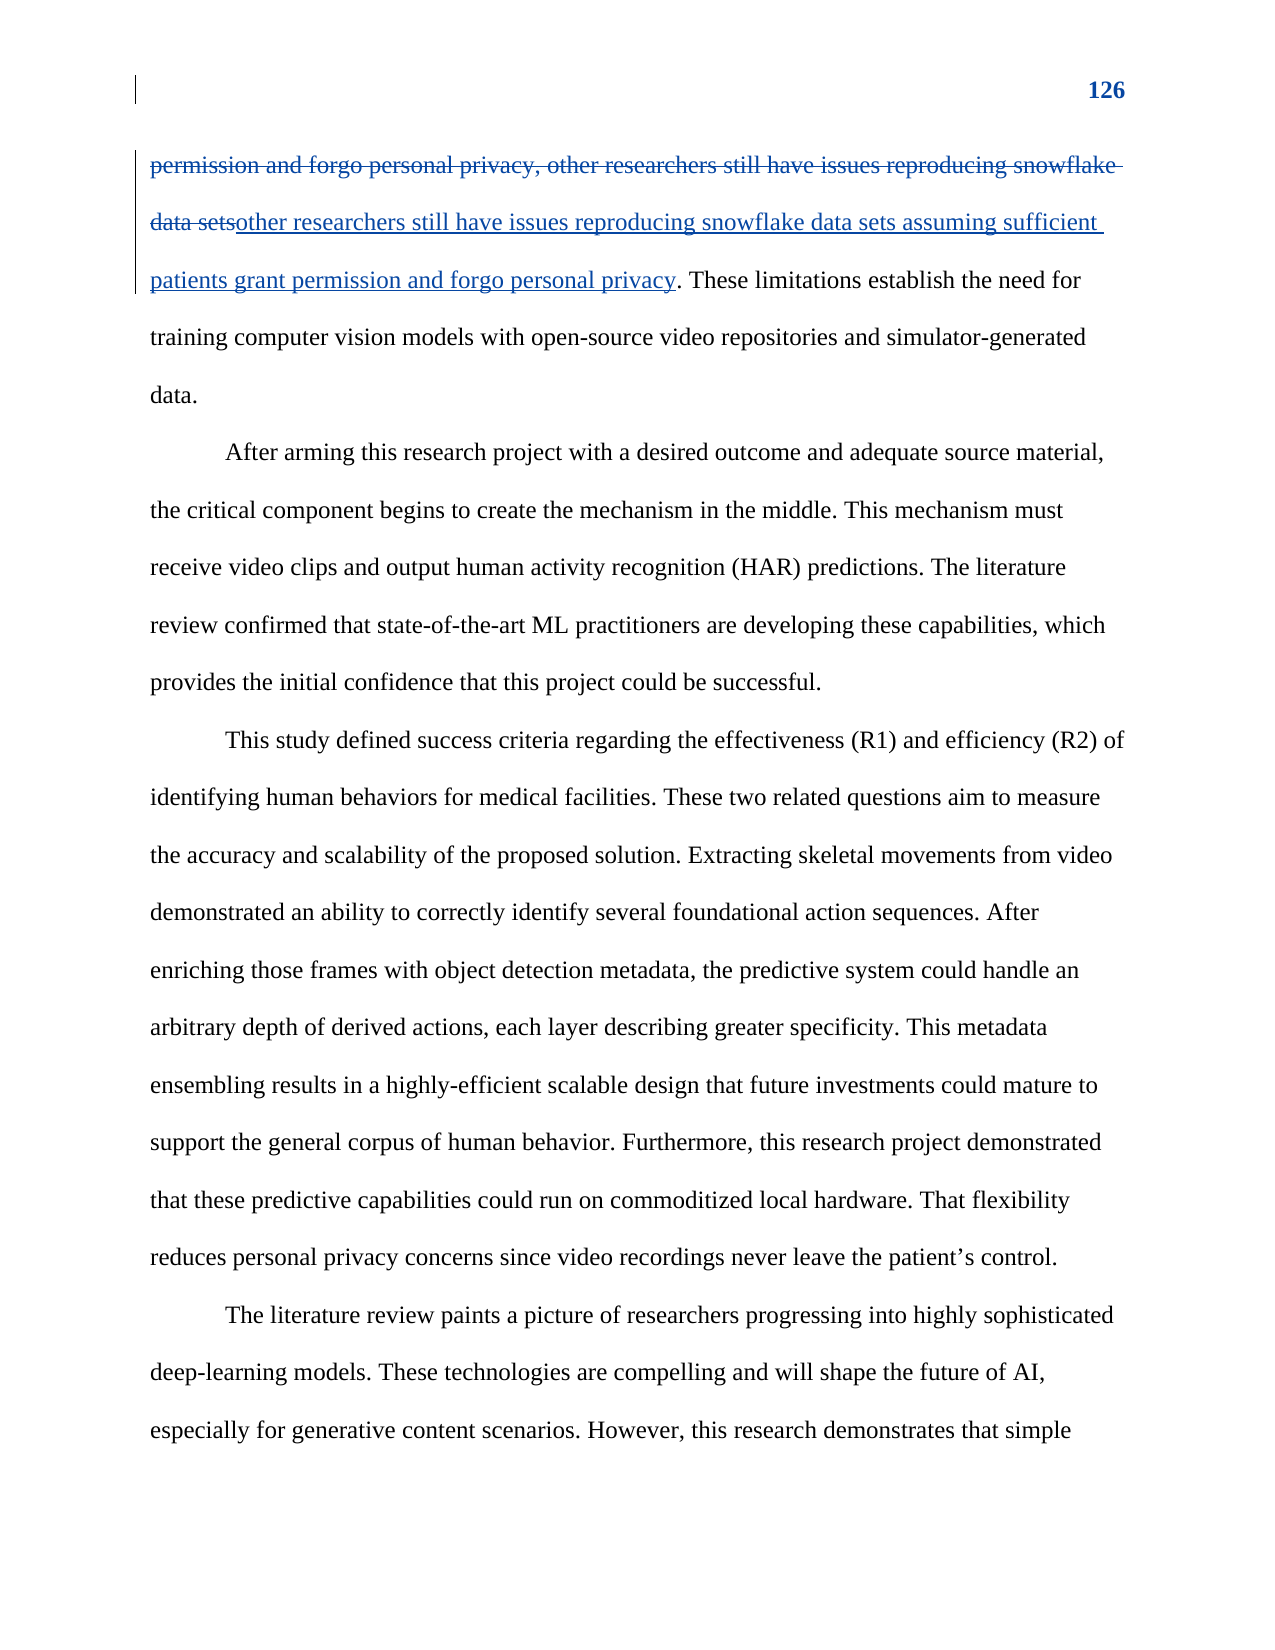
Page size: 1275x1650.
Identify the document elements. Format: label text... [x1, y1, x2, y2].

text After arming this research project with a desired outcome and adequate source material, the critical component begins to create the mechanism in the middle. This mechanism must receive video clips and output human activity recognition (HAR) predictions. The literature review confirmed that state-of-the-art ML practitioners are developing these capabilities, which provides the initial confidence that this project could be successful. [150, 437, 1125, 696]
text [150, 150, 1125, 409]
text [150, 1300, 1125, 1444]
text This study defined success criteria regarding the effectiveness (R1) and efficiency (R2) of identifying human behaviors for medical facilities. These two related questions aim to measure the accuracy and scalability of the proposed solution. Extracting skeletal movements from video demonstrated an ability to correctly identify several foundational action sequences. After enriching those frames with object detection metadata, the predictive system could handle an arbitrary depth of derived actions, each layer describing greater specificity. This metadata ensembling results in a highly-efficient scalable design that future investments could mature to support the general corpus of human behavior. Furthermore, this research project demonstrated that these predictive capabilities could run on commoditized local hardware. That flexibility reduces personal privacy concerns since video recordings never leave the patient’s control. [150, 725, 1125, 1271]
